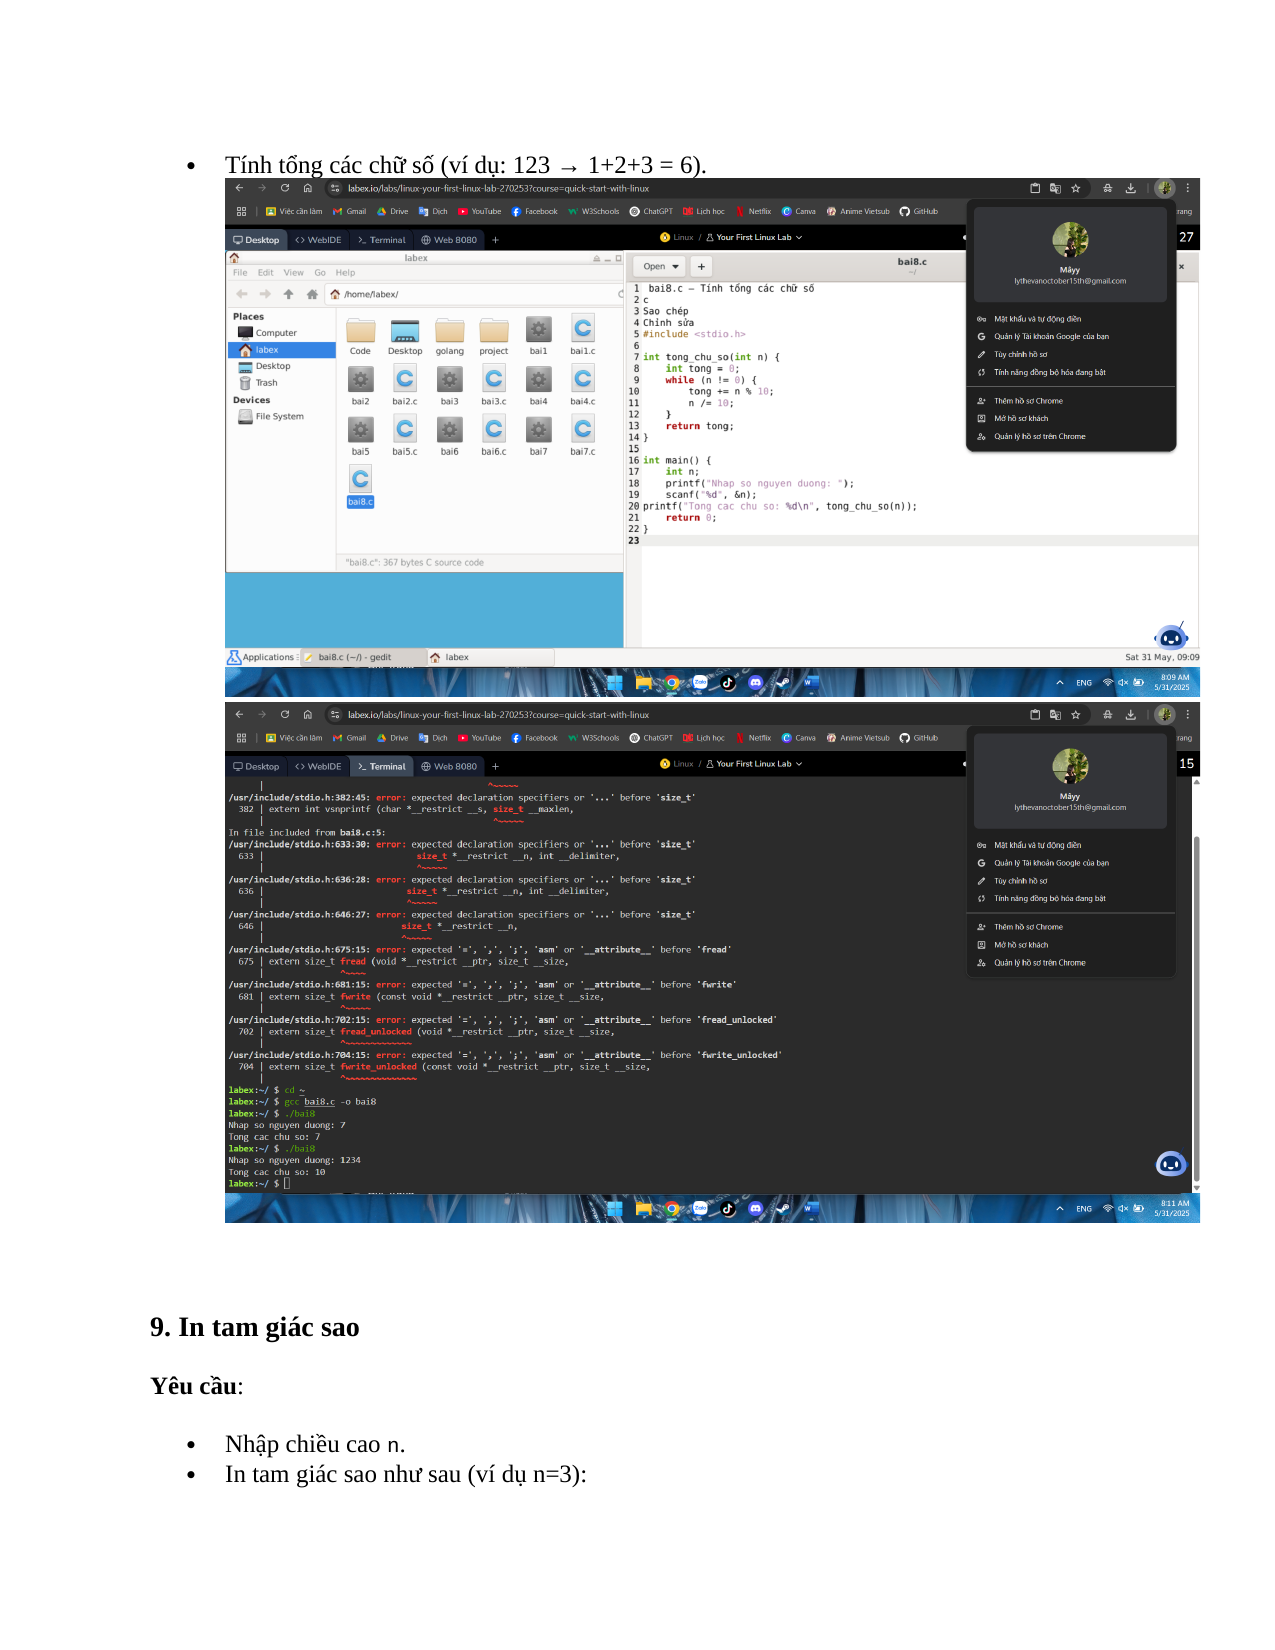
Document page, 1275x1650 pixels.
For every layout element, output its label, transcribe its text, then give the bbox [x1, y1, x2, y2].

list In tam giác sao như sau (ví dụ n=3): [187, 1459, 1125, 1487]
text Yêu cầu: [150, 1371, 1125, 1400]
text 9. In tam giác sao [150, 1309, 1125, 1342]
picture [225, 178, 1200, 697]
list Nhập chiều cao n. [187, 1429, 1125, 1459]
picture [225, 702, 1200, 1223]
